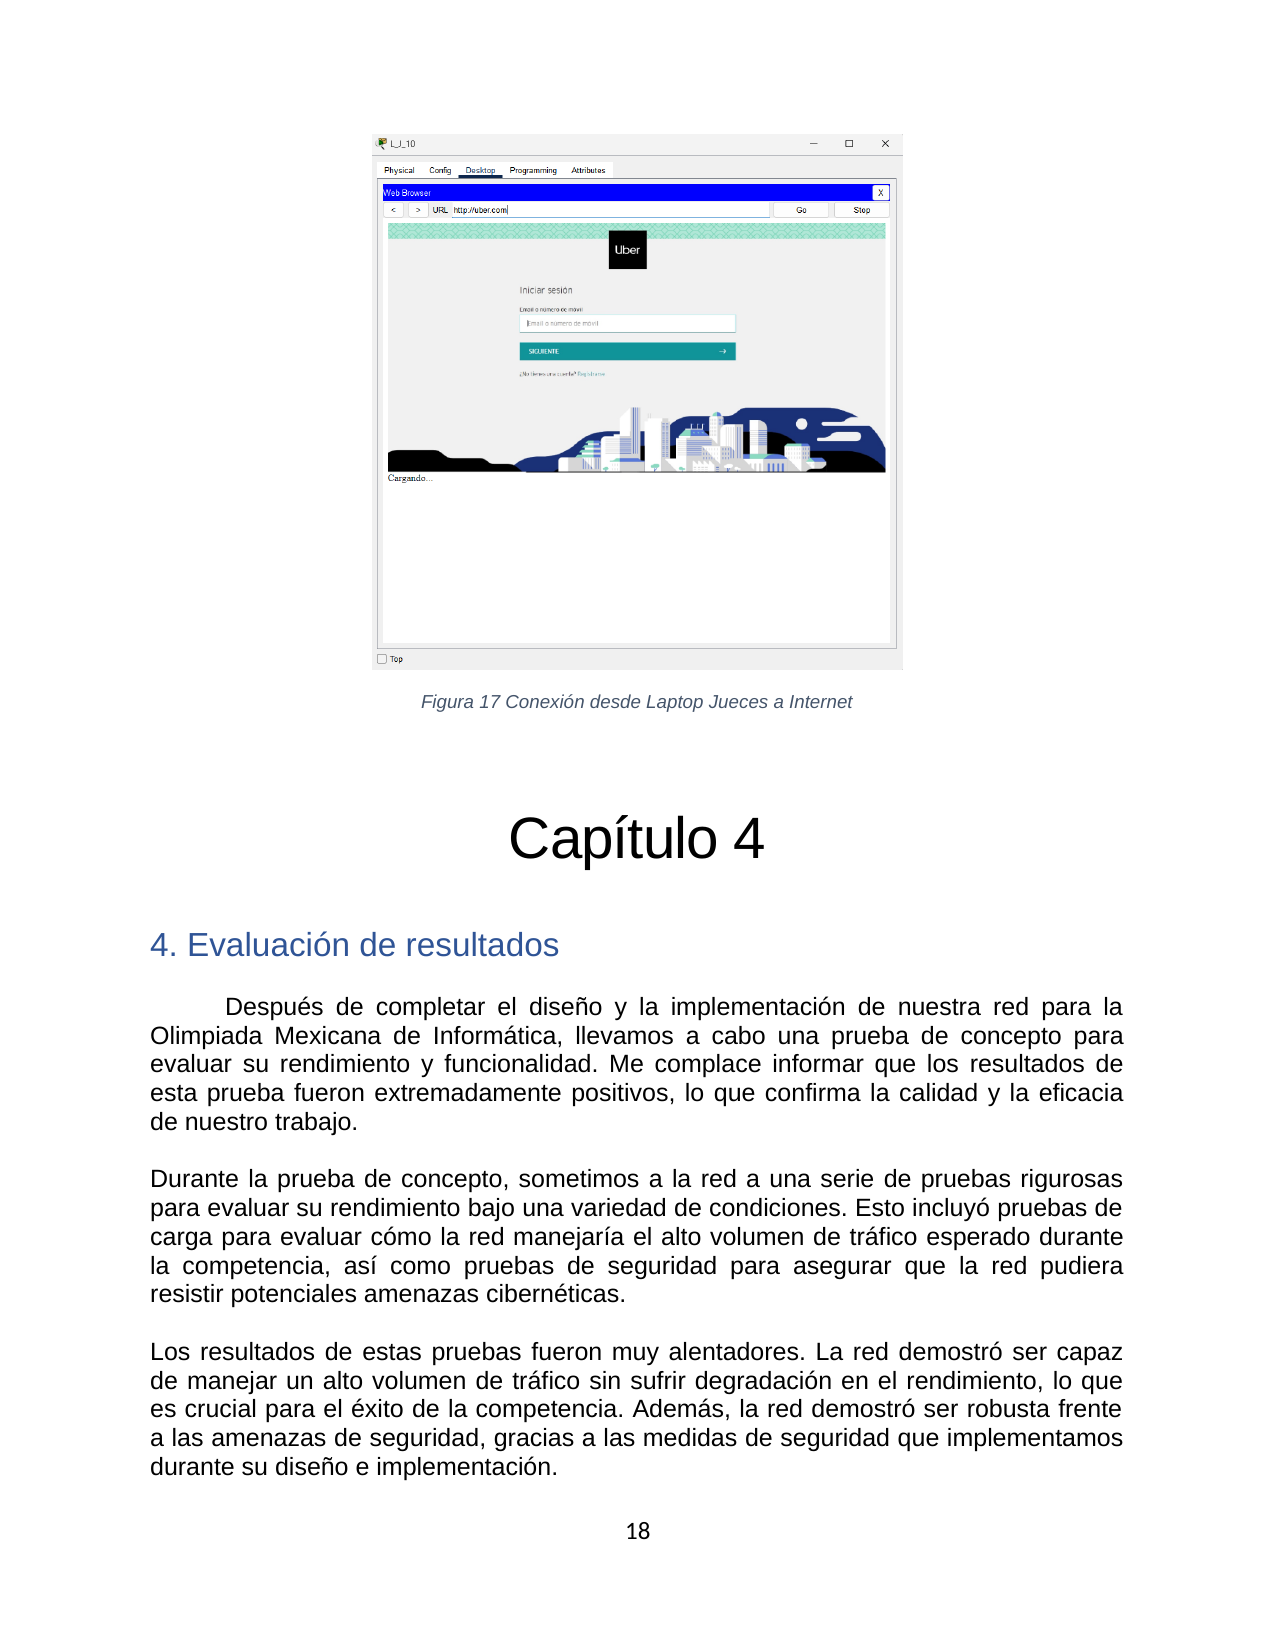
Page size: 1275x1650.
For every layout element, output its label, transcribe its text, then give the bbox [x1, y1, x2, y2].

picture [372, 134, 903, 670]
text Después de completar el diseño y la implementación de nuestra red para la Olimpiada Mexicana de Informática, llevamos a cabo una prueba de concepto para evaluar su rendimiento y funcionalidad. Me complace informar que los resultados de esta prueba fueron extremadamente positivos, lo que confirma la calidad y la eficacia de nuestro trabajo. [150, 992, 1125, 1136]
text Durante la prueba de concepto, sometimos a la red a una serie de pruebas rigurosas para evaluar su rendimiento bajo una variedad de condiciones. Esto incluyó pruebas de carga para evaluar cómo la red manejaría el alto volumen de tráfico esperado durante la competencia, así como pruebas de seguridad para asegurar que la red pudiera resistir potenciales amenazas cibernéticas. [150, 1164, 1125, 1308]
text Los resultados de estas pruebas fueron muy alentadores. La red demostró ser capaz de manejar un alto volumen de tráfico sin sufrir degradación en el rendimiento, lo que es crucial para el éxito de la competencia. Además, la red demostró ser robusta frente a las amenazas de seguridad, gracias a las medidas de seguridad que implementamos durante su diseño e implementación. [150, 1337, 1125, 1481]
text Figura 17 Conexión desde Laptop Jueces a Internet [150, 690, 1125, 712]
title Capítulo 4 [150, 804, 1125, 871]
subtitle 4. Evaluación de resultados [150, 925, 1125, 963]
